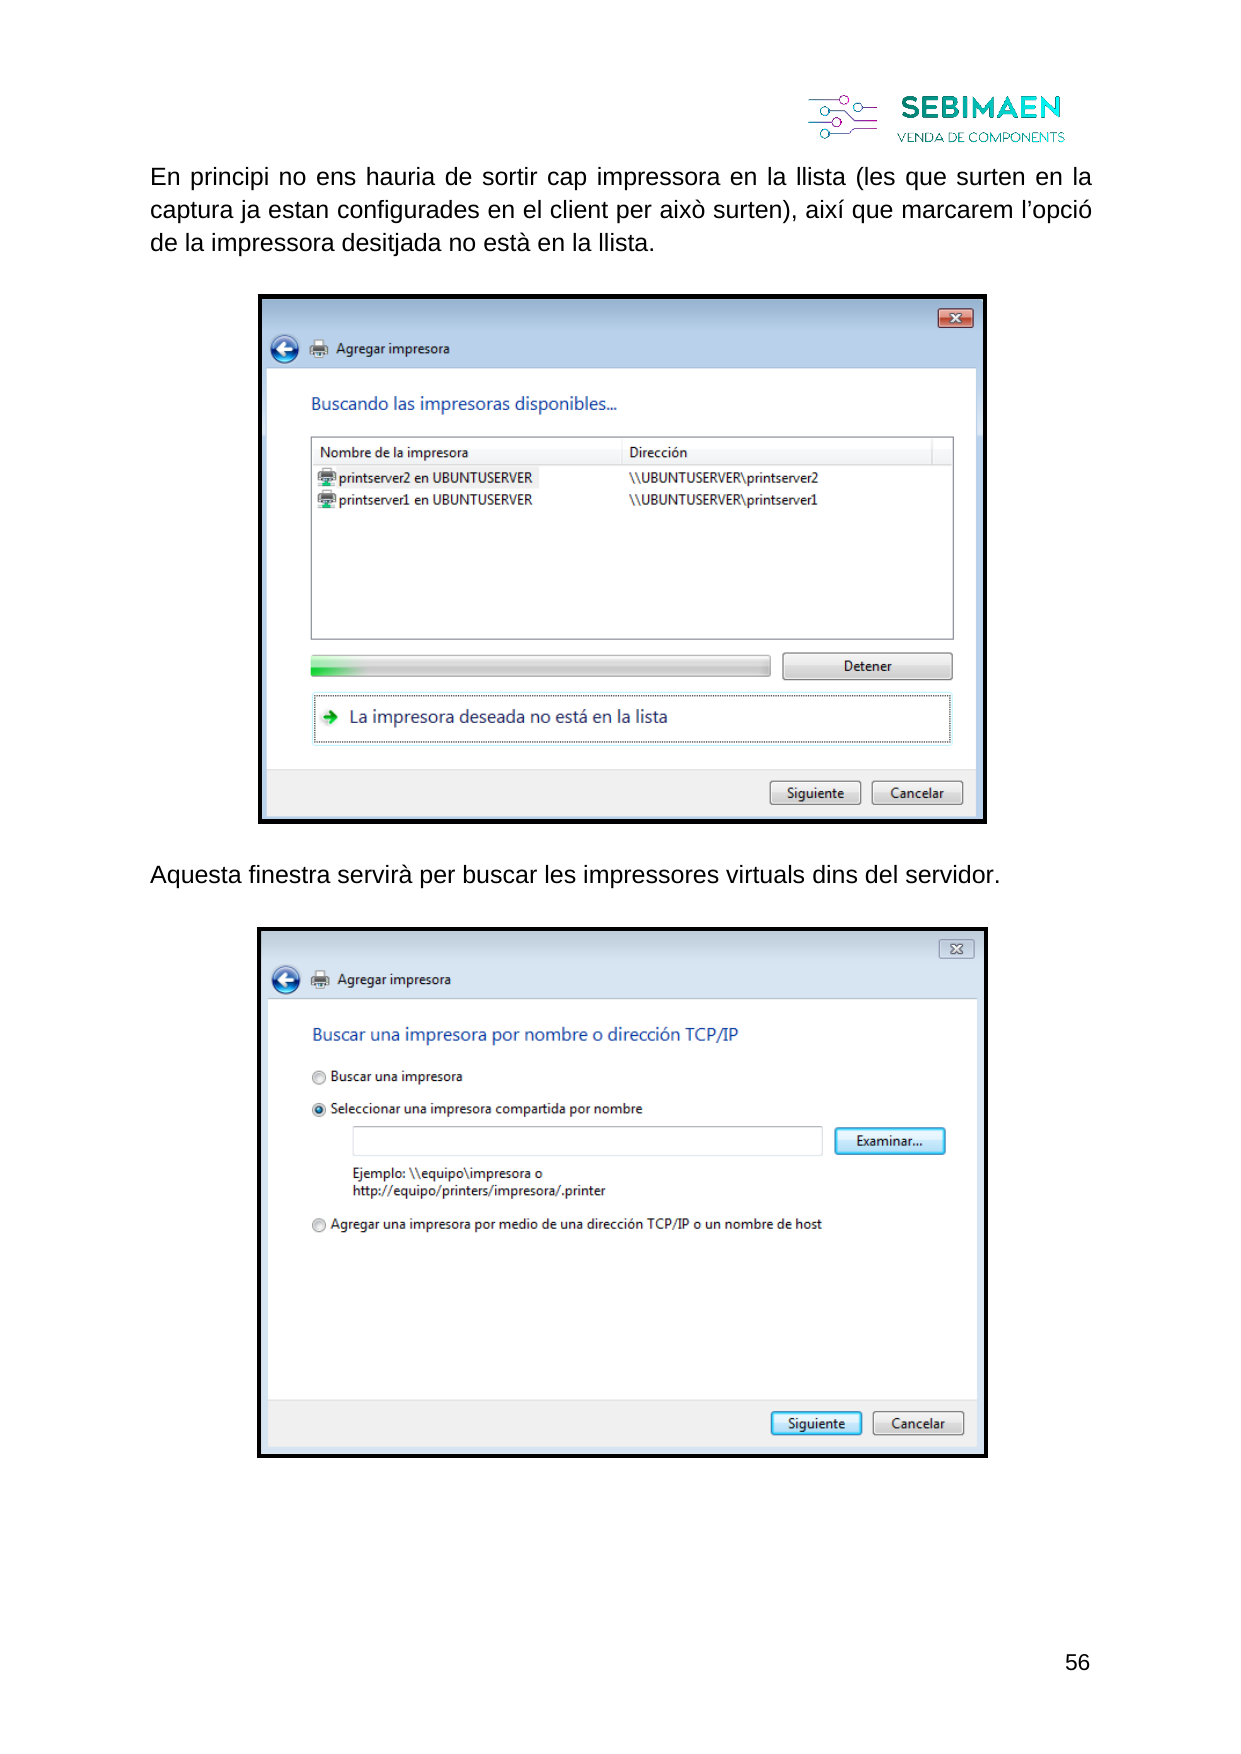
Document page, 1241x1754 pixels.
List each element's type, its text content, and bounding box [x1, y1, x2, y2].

text Aquesta finestra servirà per buscar les impressores virtuals dins del servidor. [150, 861, 1094, 889]
text En principi no ens hauria de sortir cap impressora en la llista (les que surten en la captura ja estan configurades en el client per això surten), així que marcarem l’opció de la impressora desitjada no està en la llista. [150, 162, 1094, 257]
picture [261, 931, 984, 1454]
picture [780, 75, 1091, 159]
picture [262, 299, 983, 819]
